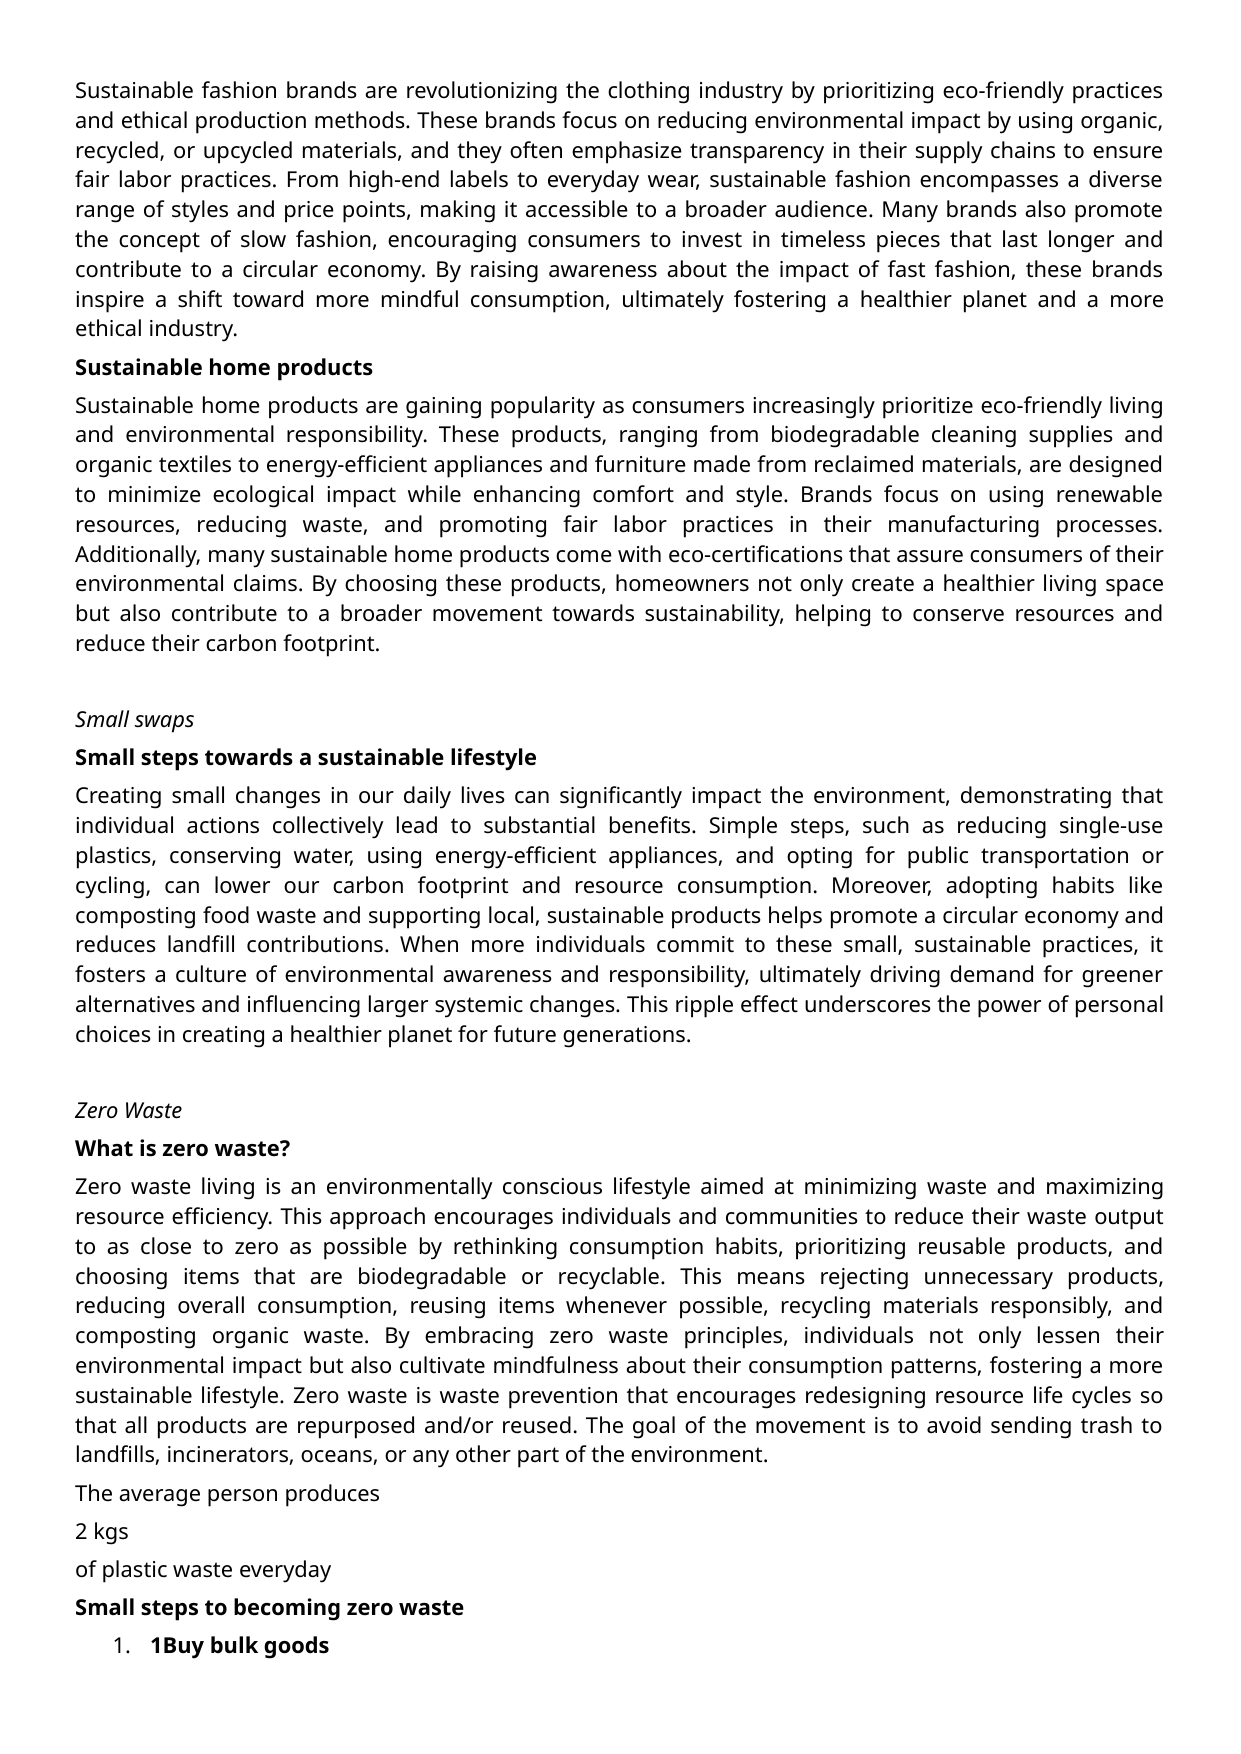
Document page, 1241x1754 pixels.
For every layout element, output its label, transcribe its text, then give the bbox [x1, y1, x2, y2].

text Sustainable home products [75, 351, 1165, 381]
text Creating small changes in our daily lives can significantly impact the environment, demonstrating that individual actions collectively lead to substantial benefits. Simple steps, such as reducing single-use plastics, conserving water, using energy-efficient appliances, and opting for public transportation or cycling, can lower our carbon footprint and resource consumption. Moreover, adopting habits like composting food waste and supporting local, sustainable products helps promote a circular economy and reduces landfill contributions. When more individuals commit to these small, sustainable practices, it fosters a culture of environmental awareness and responsibility, ultimately driving demand for greener alternatives and influencing larger systemic changes. This ripple effect underscores the power of personal choices in creating a healthier planet for future generations. [75, 780, 1165, 1048]
text Small steps to becoming zero waste [75, 1592, 1165, 1622]
text Zero Waste [75, 1095, 1165, 1125]
text Sustainable home products are gaining popularity as consumers increasingly prioritize eco-friendly living and environmental responsibility. These products, ranging from biodegradable cleaning supplies and organic textiles to energy-efficient appliances and furniture made from reclaimed materials, are designed to minimize ecological impact while enhancing comfort and style. Brands focus on using renewable resources, reducing waste, and promoting fair labor practices in their manufacturing processes. Additionally, many sustainable home products come with eco-certifications that assure consumers of their environmental claims. By choosing these products, homeowners not only create a healthier living space but also contribute to a broader movement towards sustainability, helping to conserve resources and reduce their carbon footprint. [75, 389, 1165, 658]
text Small steps towards a sustainable lifestyle [75, 742, 1165, 772]
text Small swaps [75, 704, 1165, 734]
text Sustainable fashion brands are revolutionizing the clothing industry by prioritizing eco-friendly practices and ethical production methods. These brands focus on reducing environmental impact by using organic, recycled, or upcycled materials, and they often emphasize transparency in their supply chains to ensure fair labor practices. From high-end labels to everyday wear, sustainable fashion encompasses a diverse range of styles and price points, making it accessible to a broader audience. Many brands also promote the concept of slow fashion, encouraging consumers to invest in timeless pieces that last longer and contribute to a circular economy. By raising awareness about the impact of fast fashion, these brands inspire a shift toward more mindful consumption, ultimately fostering a healthier planet and a more ethical industry. [75, 75, 1165, 343]
text What is zero waste? [75, 1133, 1165, 1163]
list 1Buy bulk goods [112, 1630, 1165, 1660]
text The average person produces [75, 1477, 1165, 1507]
text of plastic waste everyday [75, 1554, 1165, 1583]
text Zero waste living is an environmentally conscious lifestyle aimed at minimizing waste and maximizing resource efficiency. This approach encourages individuals and communities to reduce their waste output to as close to zero as possible by rethinking consumption habits, prioritizing reusable products, and choosing items that are biodegradable or recyclable. This means rejecting unnecessary products, reducing overall consumption, reusing items whenever possible, recycling materials responsibly, and composting organic waste. By embracing zero waste principles, individuals not only lessen their environmental impact but also cultivate mindfulness about their consumption patterns, fostering a more sustainable lifestyle. Zero waste is waste prevention that encourages redesigning resource life cycles so that all products are repurposed and/or reused. The goal of the movement is to avoid sending trash to landfills, incinerators, oceans, or any other part of the environment. [75, 1171, 1165, 1469]
text 2 kgs [75, 1516, 1165, 1545]
